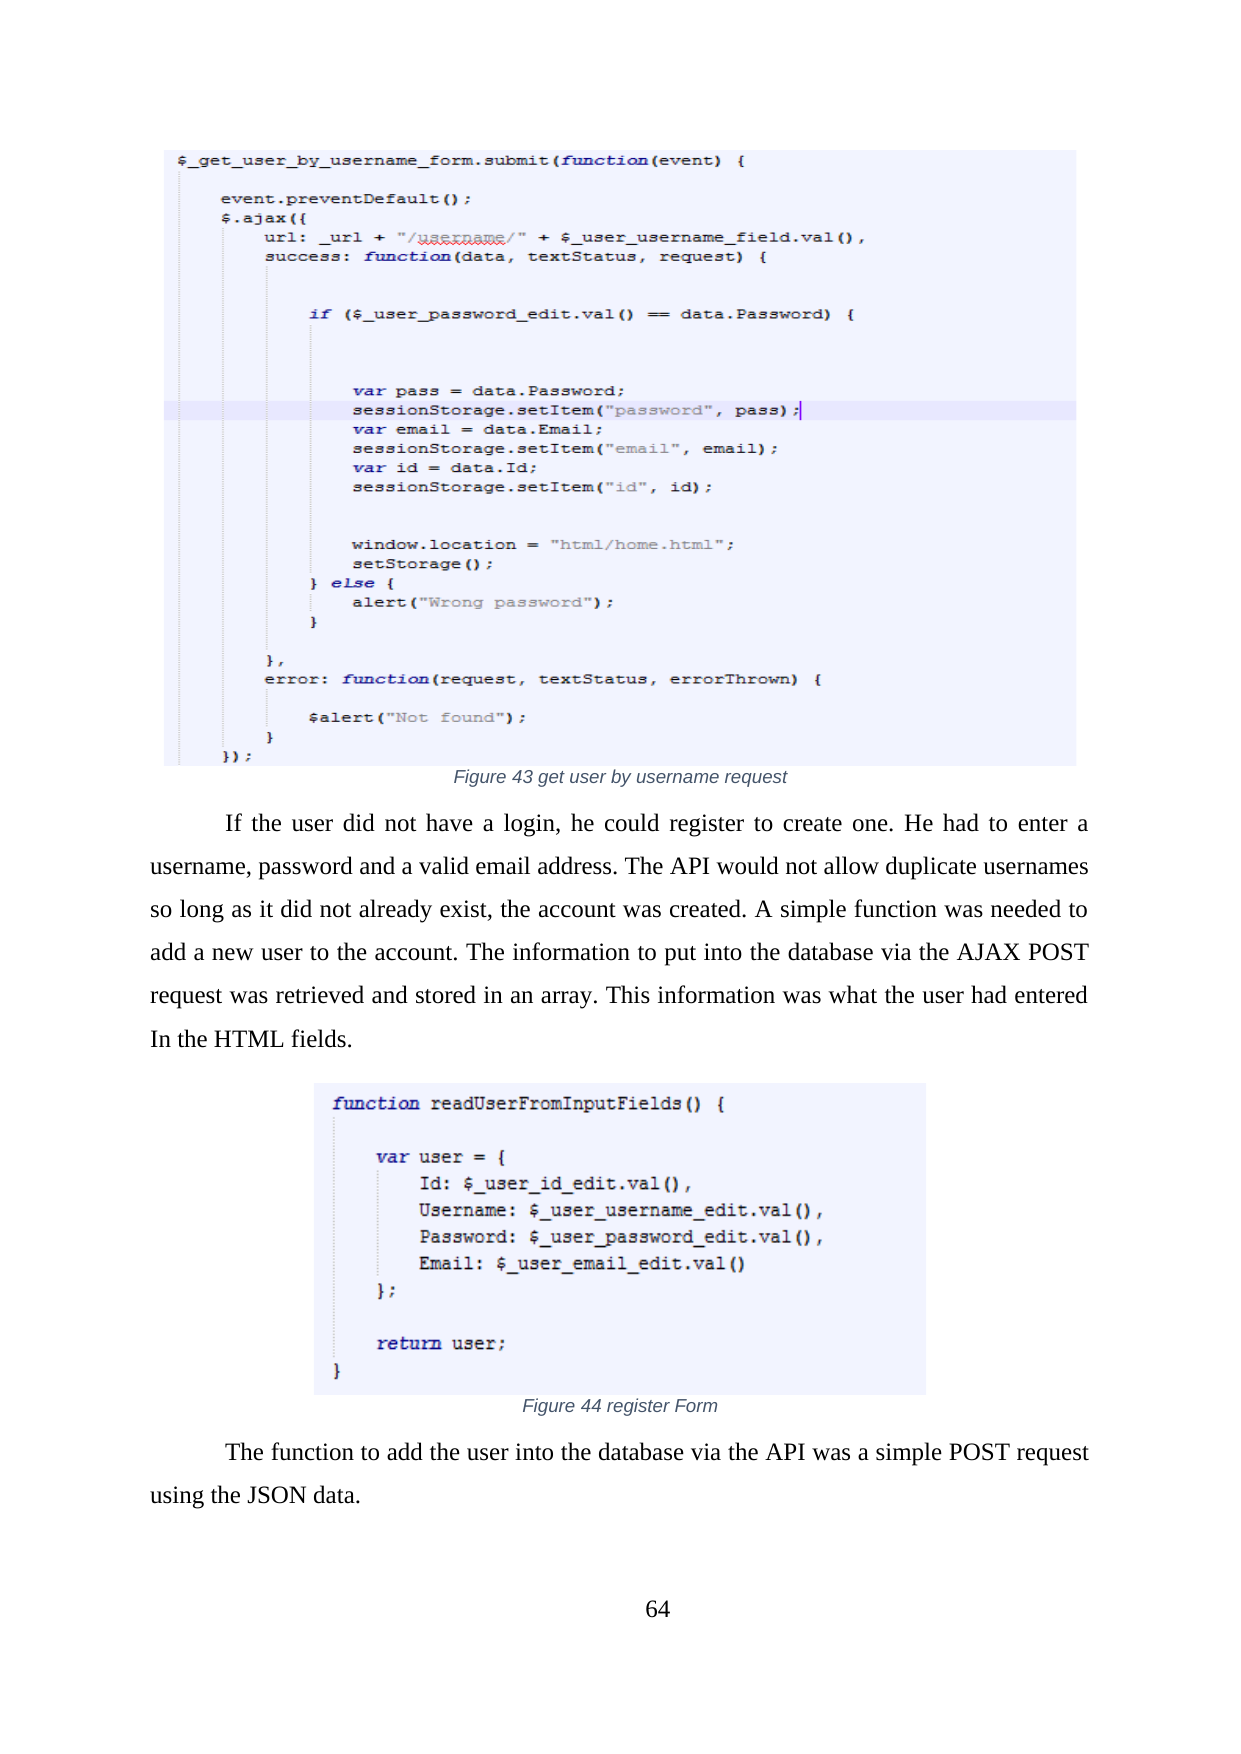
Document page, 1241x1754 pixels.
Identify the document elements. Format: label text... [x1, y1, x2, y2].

picture [313, 1083, 927, 1395]
text The function to add the user into the database via the API was a simple POST request using the JSON data. [150, 1437, 1090, 1509]
picture [163, 150, 1077, 766]
text If the user did not have a login, he could register to create one. He had to enter a username, password and a valid email address. The API would not allow duplicate usernames so long as it did not already exist, the account was created. A simple function was needed to add a new user to the account. The information to put into the database via the AJAX POST request was retrieved and stored in an array. This information was what the user had entered In the HTML fields. [150, 808, 1090, 1052]
text Figure 43 get user by username request [150, 766, 1090, 787]
text Figure register Form [150, 1394, 1090, 1416]
